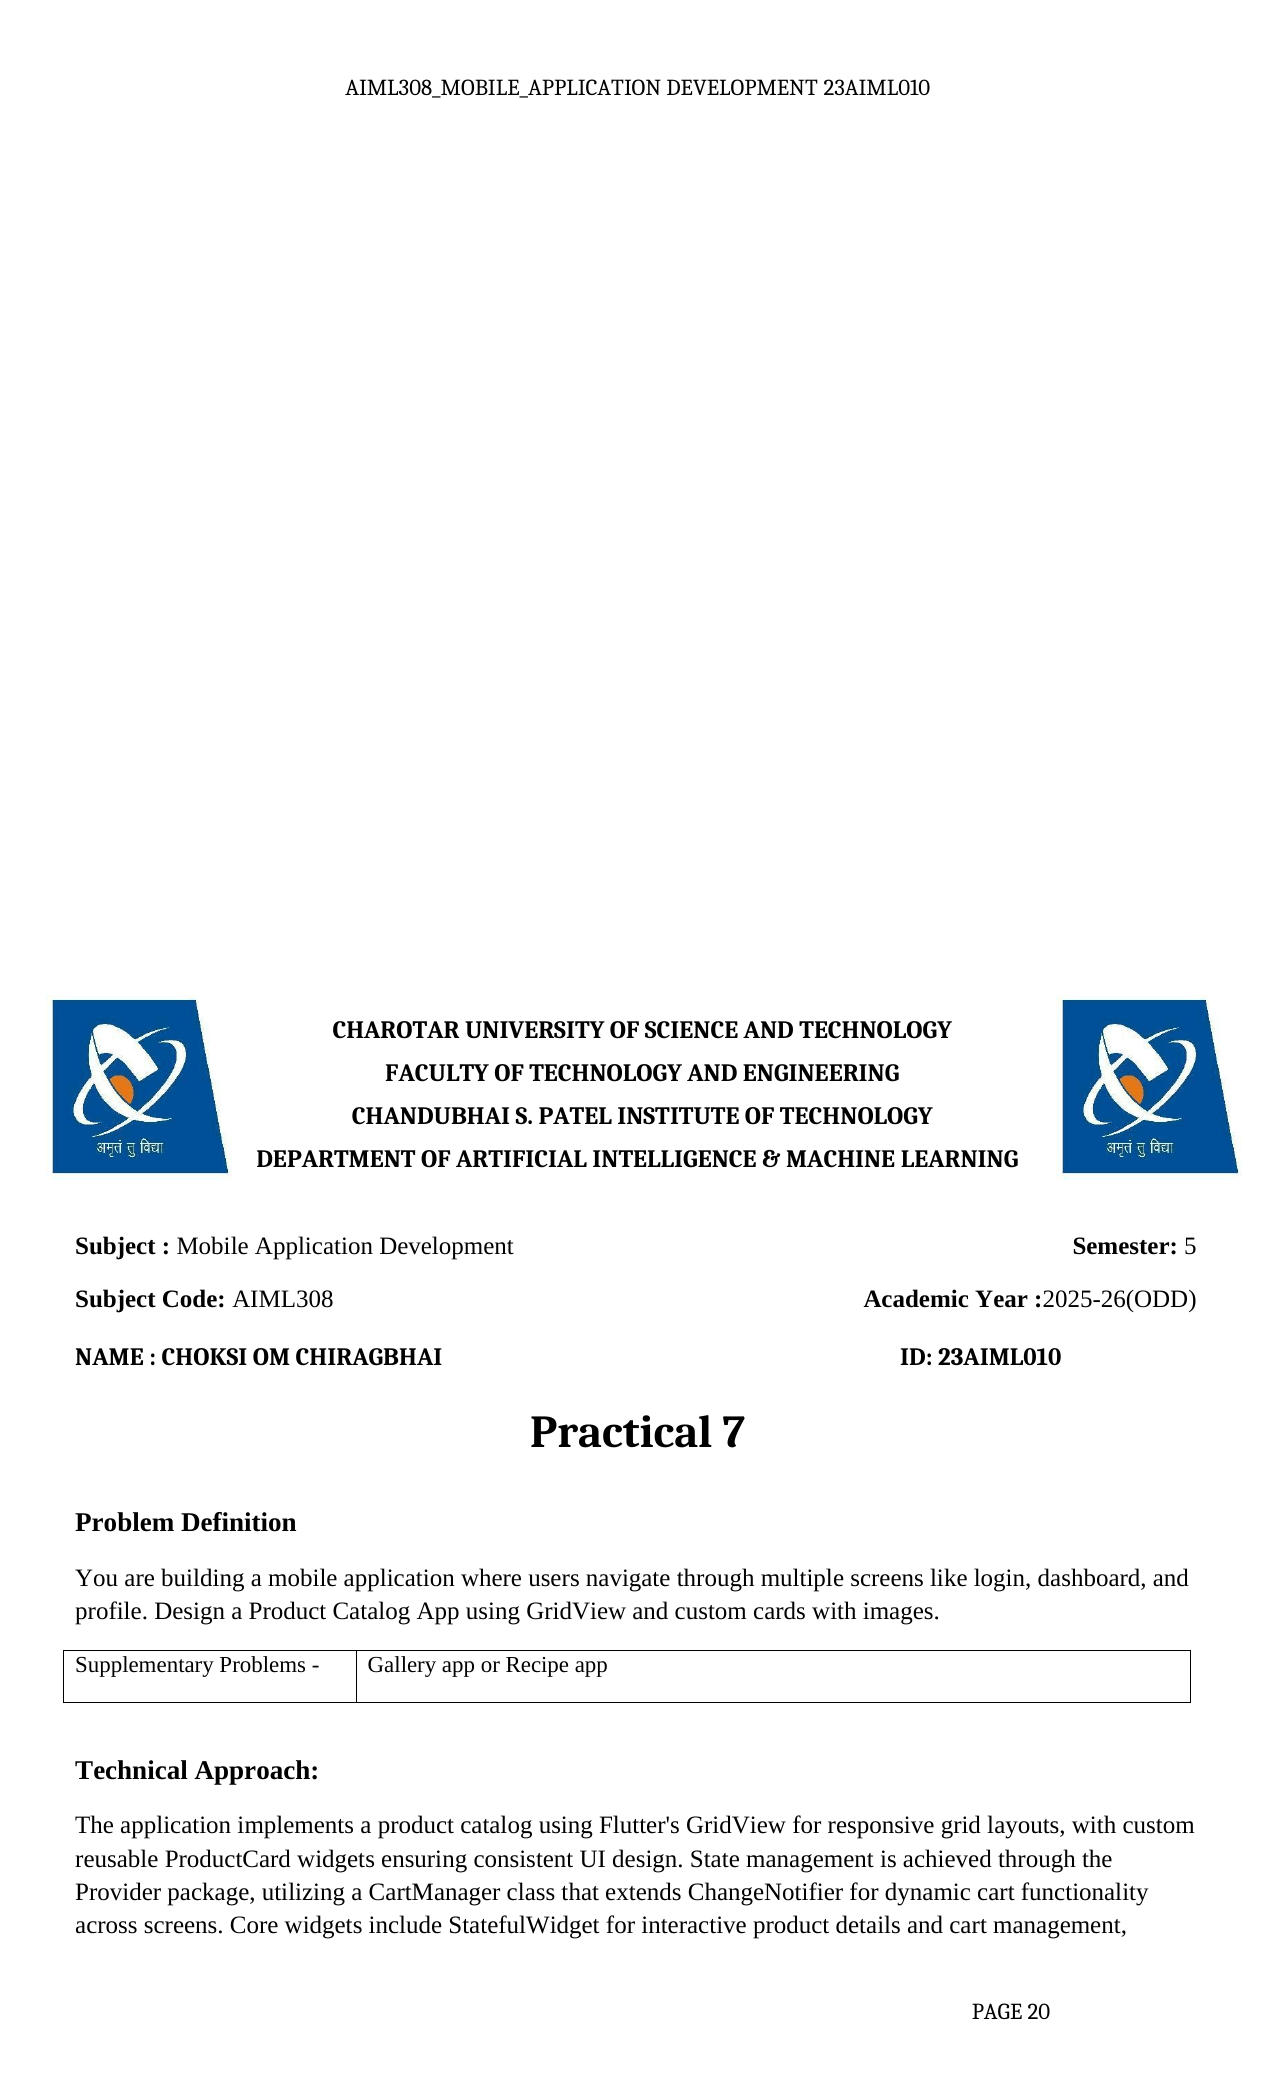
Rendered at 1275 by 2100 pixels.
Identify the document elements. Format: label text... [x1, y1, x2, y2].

table_header Gallery app or Recipe app [357, 1651, 1190, 1702]
table_header Semester: 5 [641, 1231, 1211, 1284]
picture [1056, 995, 1247, 1180]
text NAME : CHOKSI OM CHIRAGBHAI ID: 23AIML010 [75, 1343, 1200, 1371]
text Practical 7 [75, 1407, 1200, 1459]
picture [46, 995, 237, 1180]
text DEPARTMENT OF ARTIFICIAL INTELLIGENCE & MACHINE LEARNING [237, 1145, 1056, 1174]
text You are building a mobile application where users navigate through multiple screens like login, dashboard, and profile. Design a Product Catalog App using GridView and custom cards with images. [75, 1563, 1200, 1625]
text CHAROTAR UNIVERSITY OF SCIENCE AND TECHNOLOGY [237, 1016, 1056, 1044]
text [75, 1811, 1200, 1938]
table_header Subject : Mobile Application Development [64, 1231, 641, 1284]
table_cell Academic Year :2025-26(ODD) [641, 1284, 1211, 1313]
table_header Supplementary Problems - [64, 1651, 356, 1702]
text Problem Definition [75, 1506, 1200, 1538]
table_cell Subject Code: AIML308 [64, 1284, 641, 1313]
text Technical Approach: [75, 1754, 1200, 1785]
text CHANDUBHAI S. PATEL INSTITUTE OF TECHNOLOGY [237, 1102, 1056, 1131]
text FACULTY OF TECHNOLOGY AND ENGINEERING [237, 1059, 1056, 1088]
